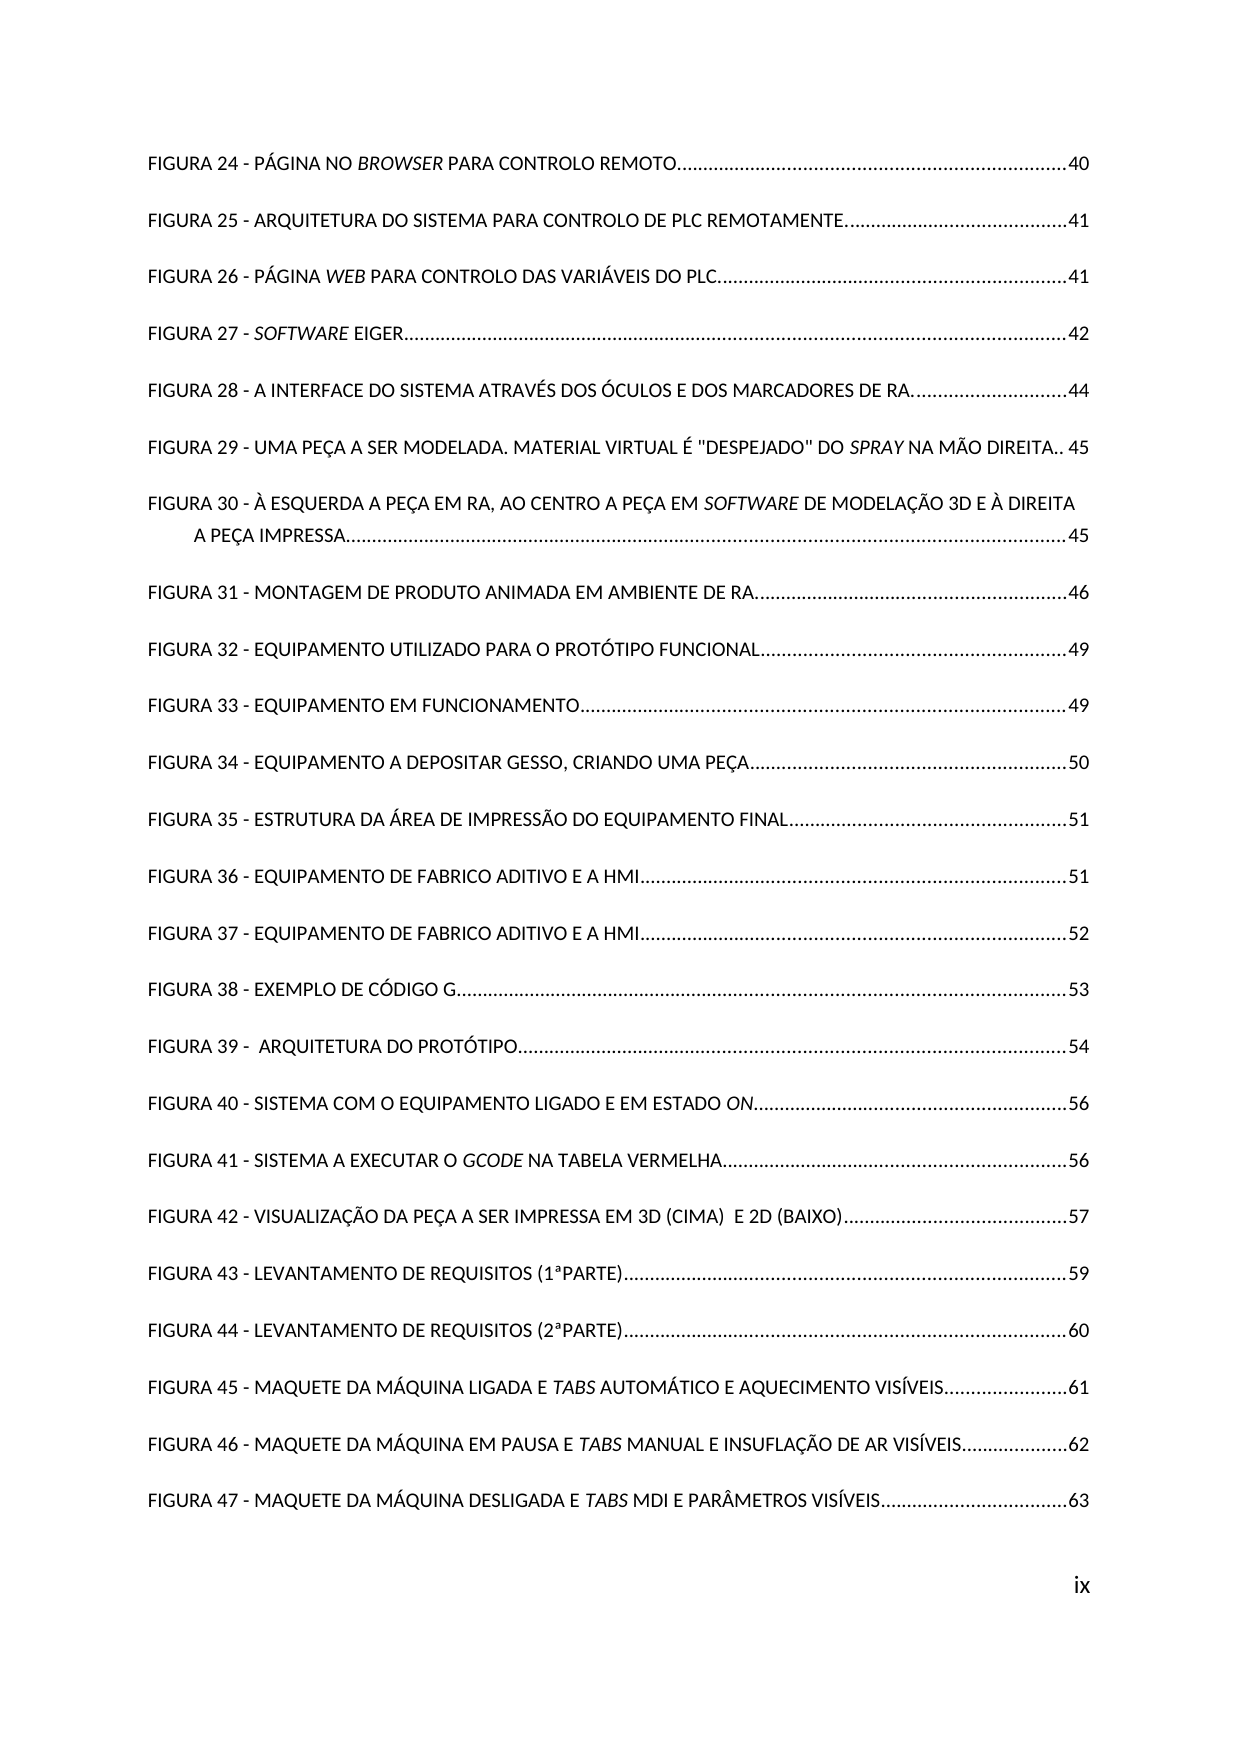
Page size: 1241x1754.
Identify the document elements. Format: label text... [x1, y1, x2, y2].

text Figura 46 - Maquete da máquina em pausa e tabs Manual e Insuflação de Ar visíveis 62 [148, 1431, 1090, 1456]
text Figura 24 - Página no browser para controlo remoto. 40 [148, 150, 1090, 175]
text Figura 26 - Página web para controlo das variáveis do PLC. 41 [148, 263, 1090, 289]
text Figura 41 - Sistema a executar o Gcode na tabela vermelha 56 [148, 1147, 1090, 1172]
text Figura 45 - Maquete da máquina ligada e tabs Automático e Aquecimento visíveis 61 [148, 1374, 1090, 1399]
text Figura 35 - Estrutura da área de impressão do equipamento final 51 [148, 806, 1090, 832]
text Figura 39 - Arquitetura do Protótipo 54 [148, 1033, 1090, 1059]
text Figura 44 - Levantamento de Requisitos (2ªparte) 60 [148, 1317, 1090, 1343]
text Figura 33 - Equipamento em funcionamento 49 [148, 693, 1090, 718]
text Figura 31 - Montagem de produto animada em ambiente de RA. 46 [148, 579, 1090, 604]
text Figura 28 - A interface do sistema através dos óculos e dos marcadores de RA. 44 [148, 377, 1090, 402]
text Figura 42 - Visualização da peça a ser impressa em 3D (cima) e 2D (baixo) 57 [148, 1204, 1090, 1229]
text Figura 27 - Software Eiger. 42 [148, 320, 1090, 346]
text Figura 43 - Levantamento de Requisitos (1ªparte) 59 [148, 1260, 1090, 1286]
text Figura 29 - Uma peça a ser modelada. Material virtual é "despejado" do spray na mão direita. 45 [148, 434, 1090, 459]
text Figura 47 - Maquete da máquina desligada e tabs MDI e Parâmetros visíveis 63 [148, 1487, 1090, 1513]
text Figura 34 - Equipamento a depositar gesso, criando uma peça 50 [148, 749, 1090, 775]
text Figura 38 - Exemplo de código G 53 [148, 977, 1090, 1002]
text Figura 30 - À esquerda a peça em RA, ao centro a peça em software de modelação 3D e à direita a peça impressa. 45 [148, 491, 1090, 548]
text Figura 36 - Equipamento de Fabrico Aditivo e a HMI 51 [148, 863, 1090, 888]
text Figura 32 - Equipamento utilizado para o protótipo funcional 49 [148, 636, 1090, 661]
text Figura 25 - Arquitetura do sistema para controlo de PLC remotamente. 41 [148, 207, 1090, 232]
text Figura 37 - Equipamento de Fabrico Aditivo e a HMI 52 [148, 920, 1090, 945]
text Figura 40 - Sistema com o equipamento ligado e em estado ON 56 [148, 1090, 1090, 1116]
